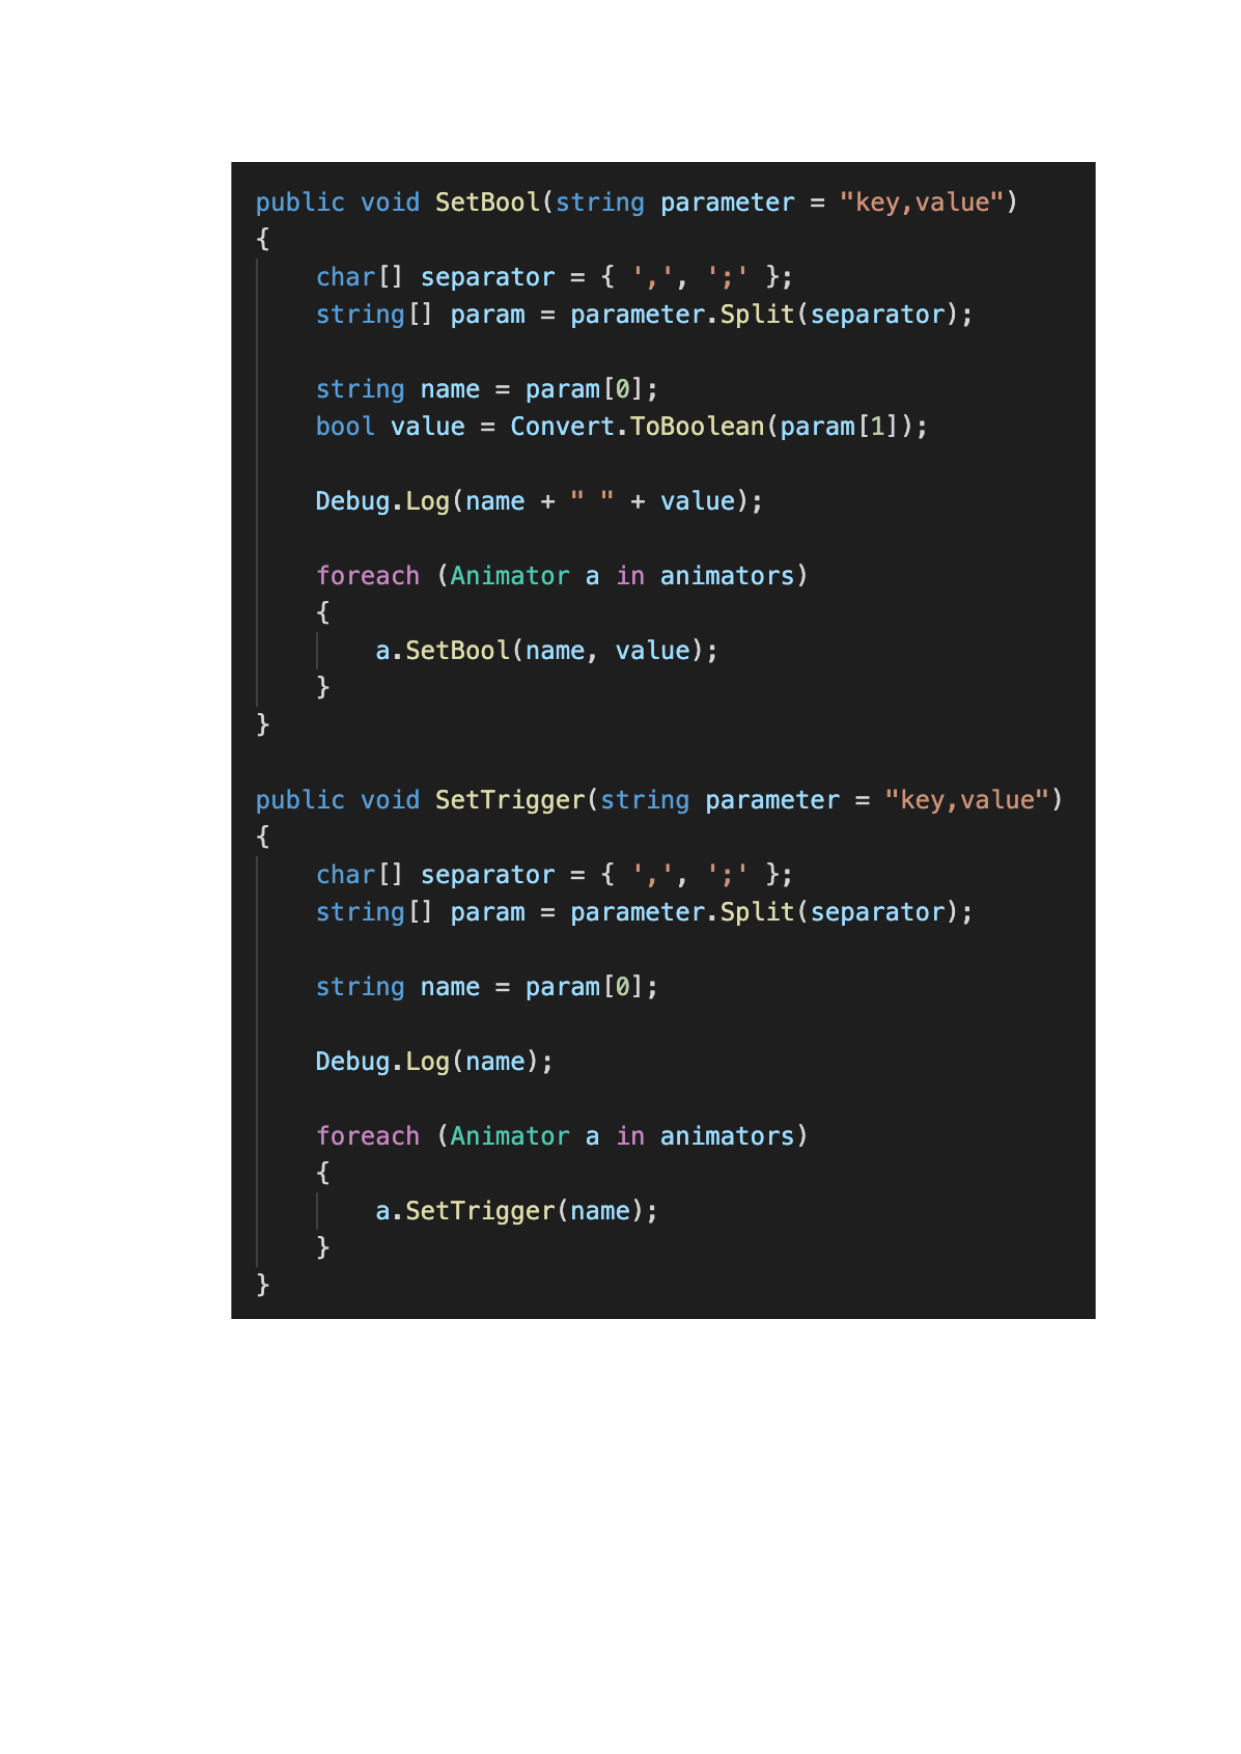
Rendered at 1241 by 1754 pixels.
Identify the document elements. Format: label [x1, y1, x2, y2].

picture [231, 162, 1096, 1319]
